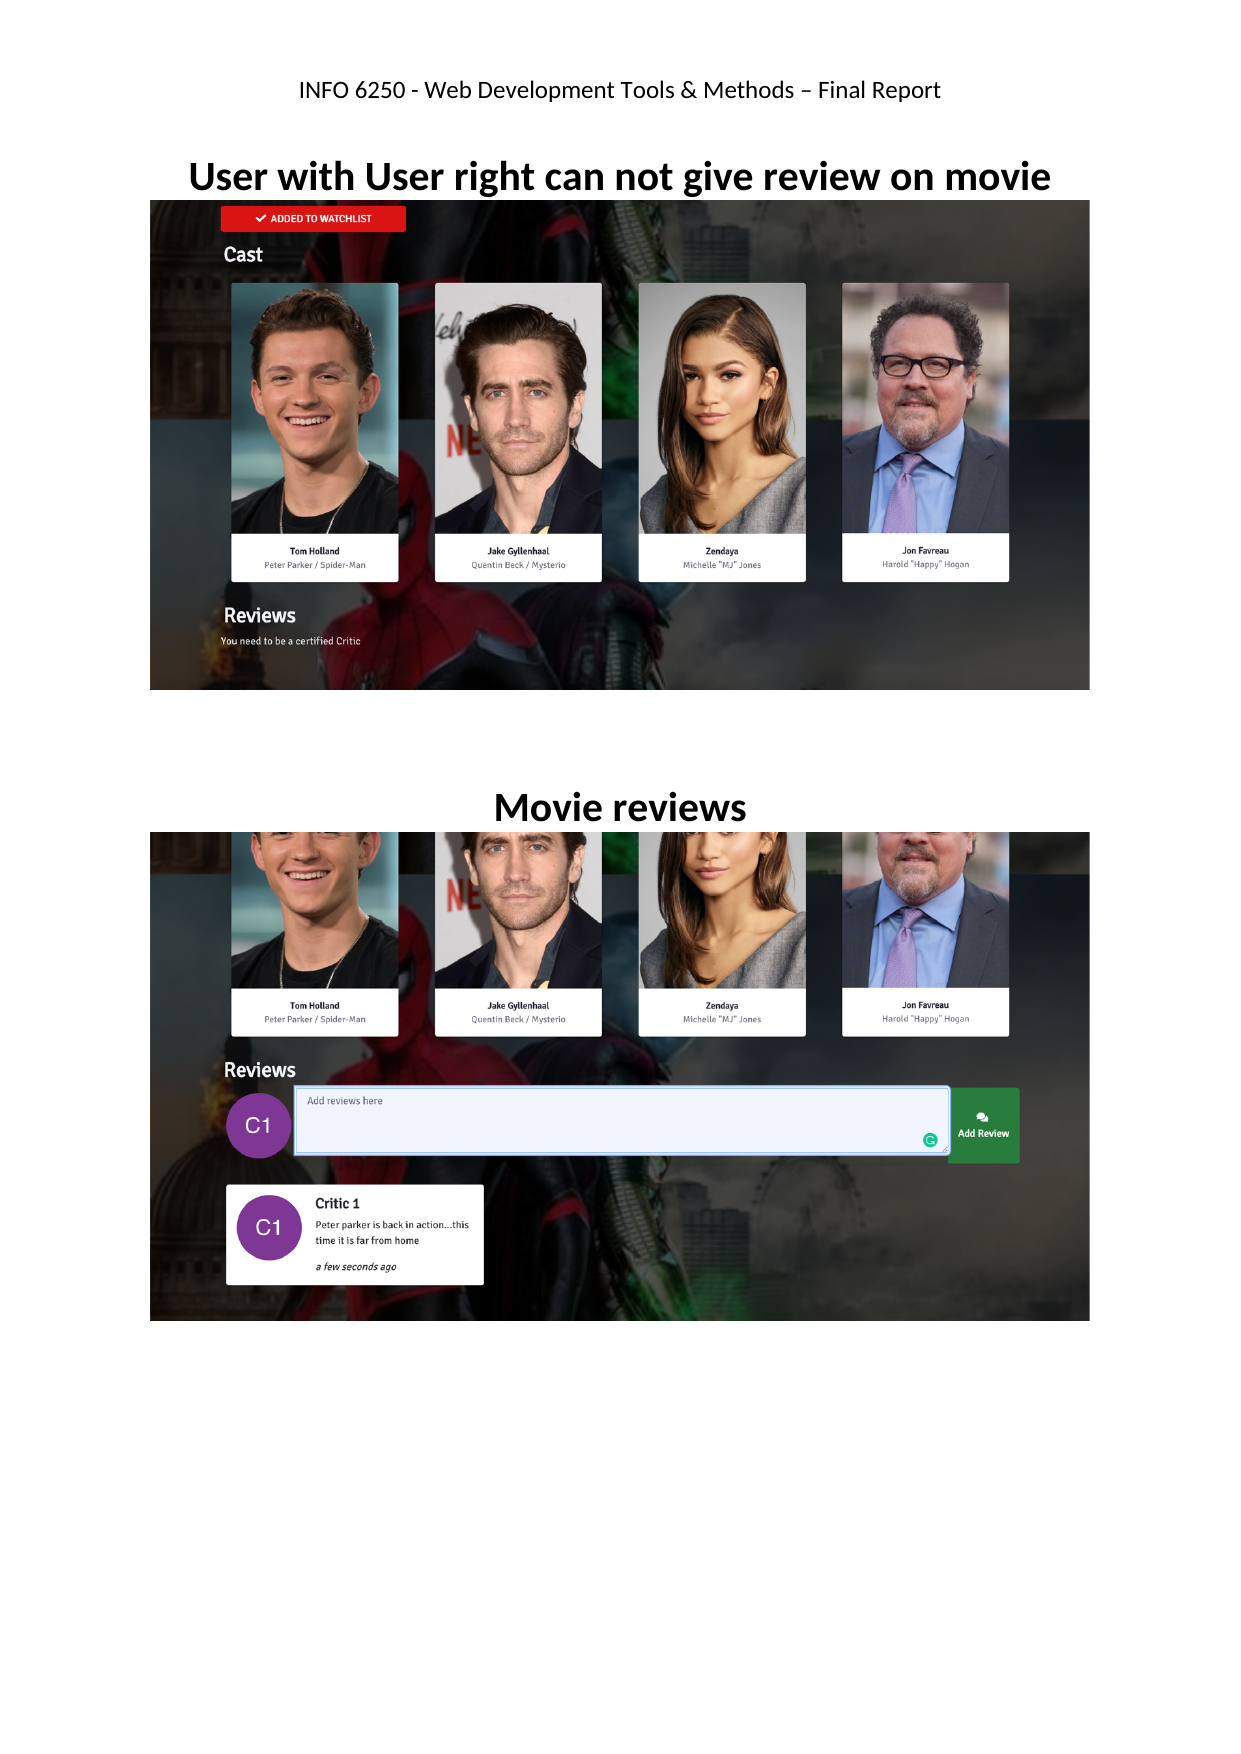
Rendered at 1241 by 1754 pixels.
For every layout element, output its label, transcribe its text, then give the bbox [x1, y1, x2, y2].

picture [150, 832, 1090, 1321]
picture [150, 200, 1090, 690]
text Movie reviews [150, 781, 1090, 832]
text User with User right can not give review on movie [150, 150, 1090, 200]
